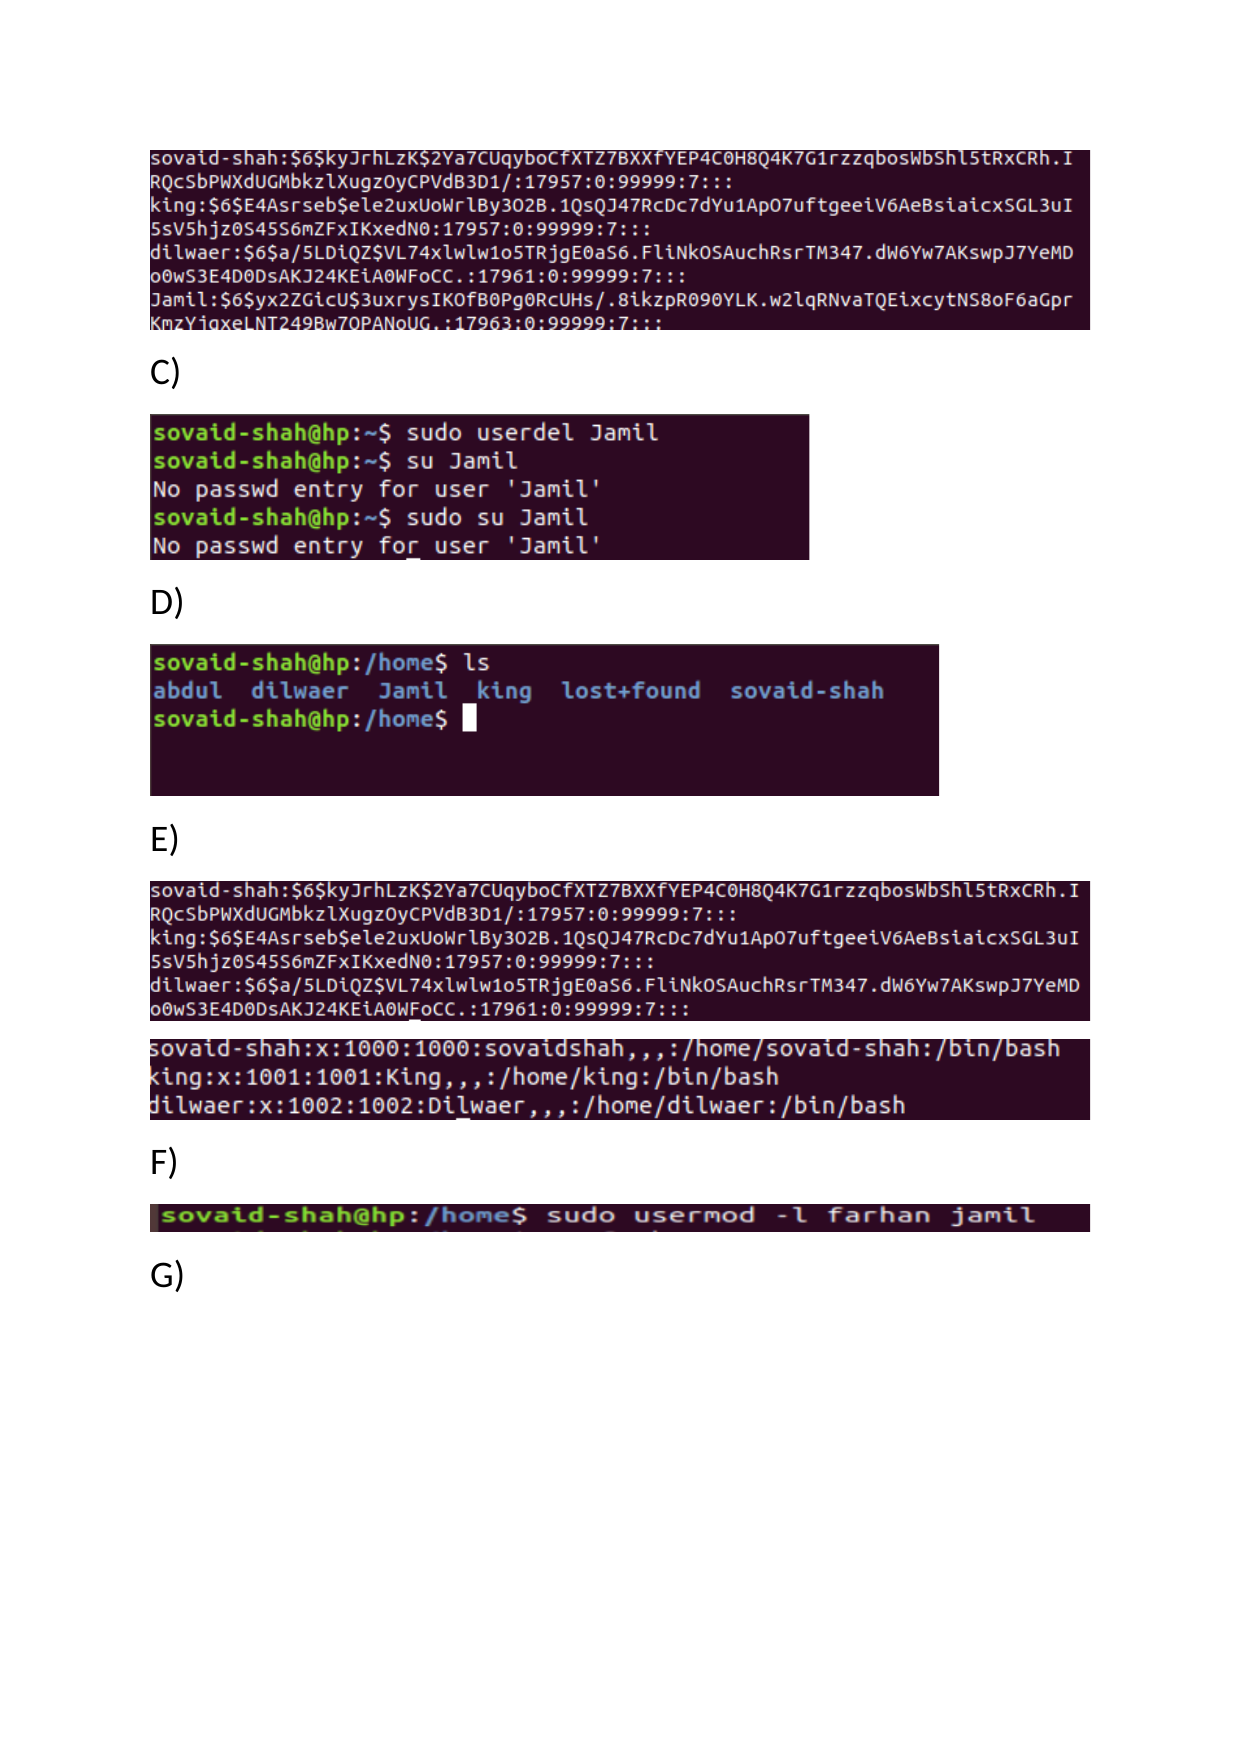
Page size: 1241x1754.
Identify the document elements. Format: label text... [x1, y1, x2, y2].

text D) [150, 578, 1090, 624]
picture [150, 1204, 1091, 1232]
picture [150, 644, 940, 796]
picture [150, 1039, 1091, 1120]
picture [150, 414, 810, 560]
picture [150, 881, 1091, 1021]
text E) [150, 815, 1090, 861]
text G) [150, 1251, 1090, 1297]
text F) [150, 1138, 1090, 1184]
text C) [150, 348, 1090, 394]
picture [150, 150, 1091, 330]
